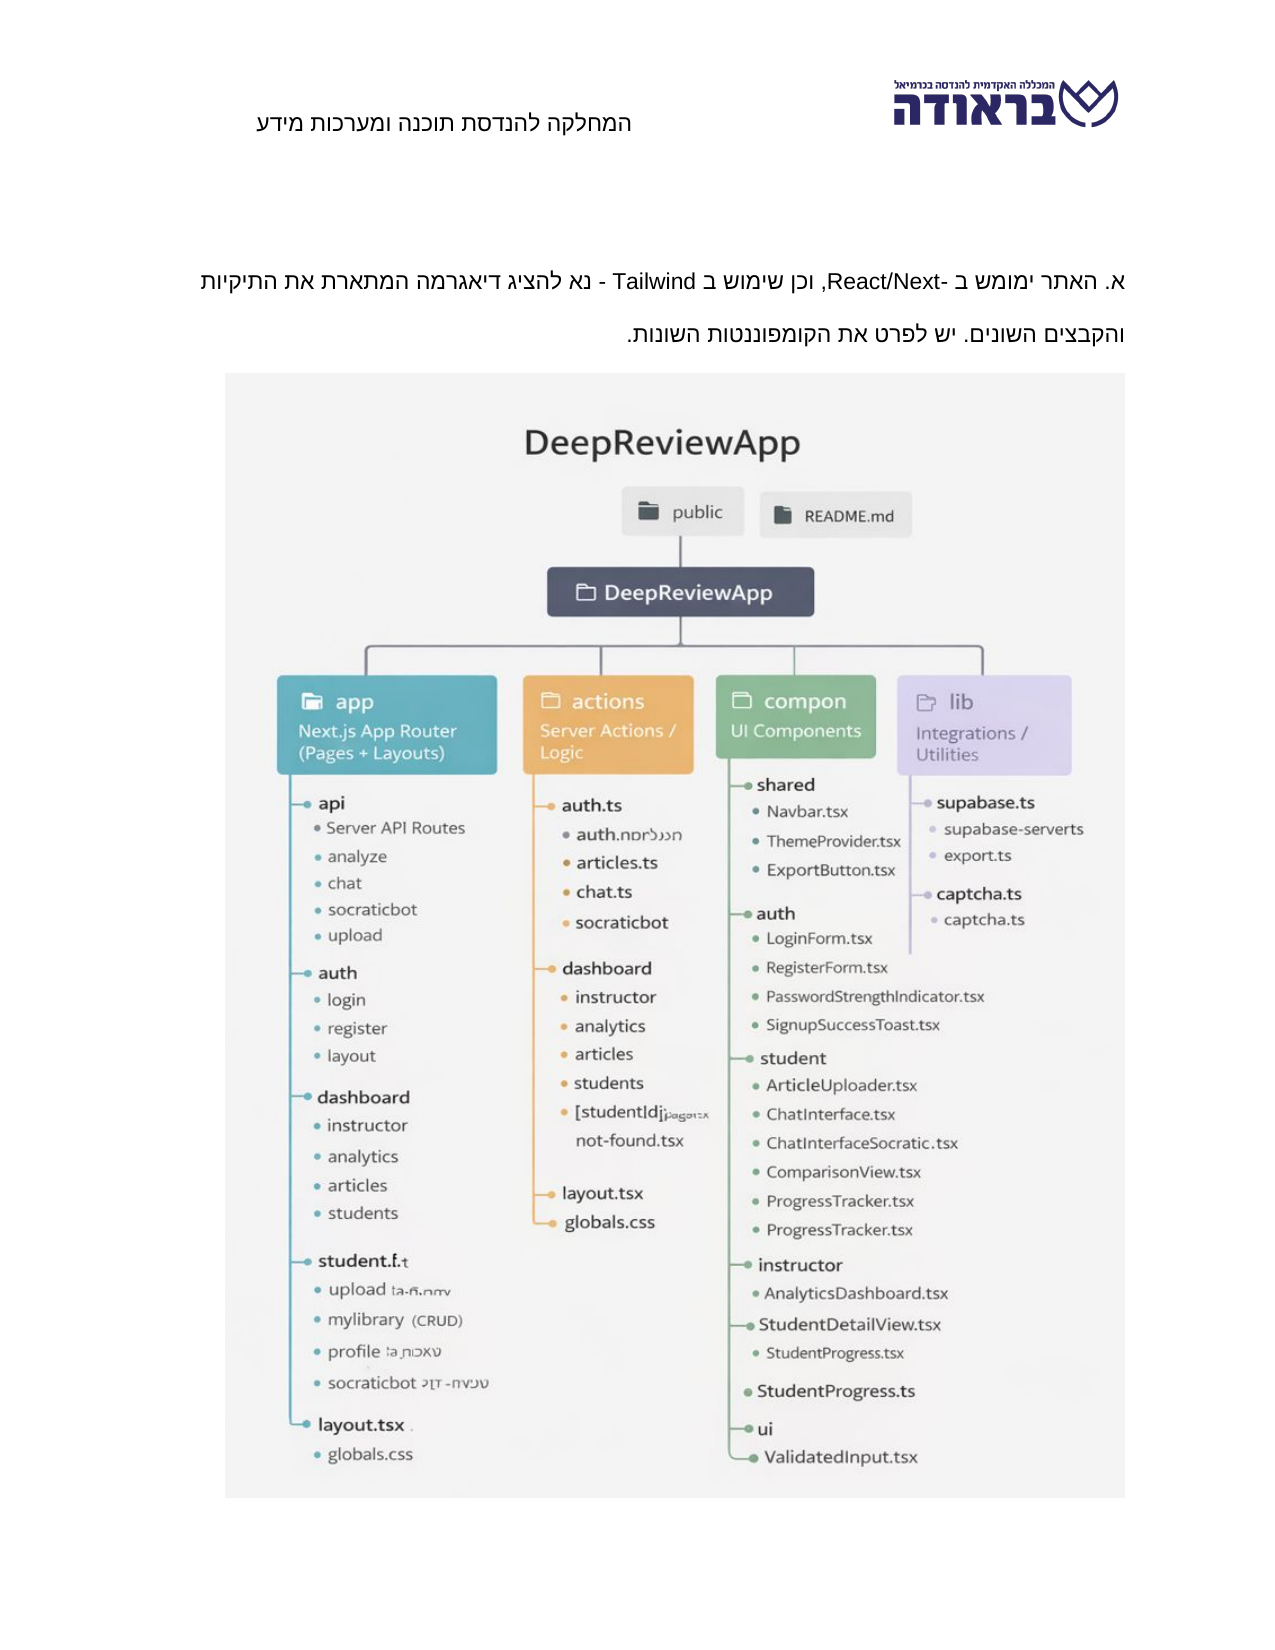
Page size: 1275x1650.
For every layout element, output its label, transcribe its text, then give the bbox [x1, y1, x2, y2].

picture [887, 75, 1125, 132]
picture [225, 373, 1125, 1498]
text א. האתר ימומש ב -React/Next, וכן שימוש ב Tailwind - נא להציג דיאגרמה המתארת את התיקיות והקבצים השונים. יש לפרט את הקומפוננטות השונות. [187, 215, 1125, 347]
